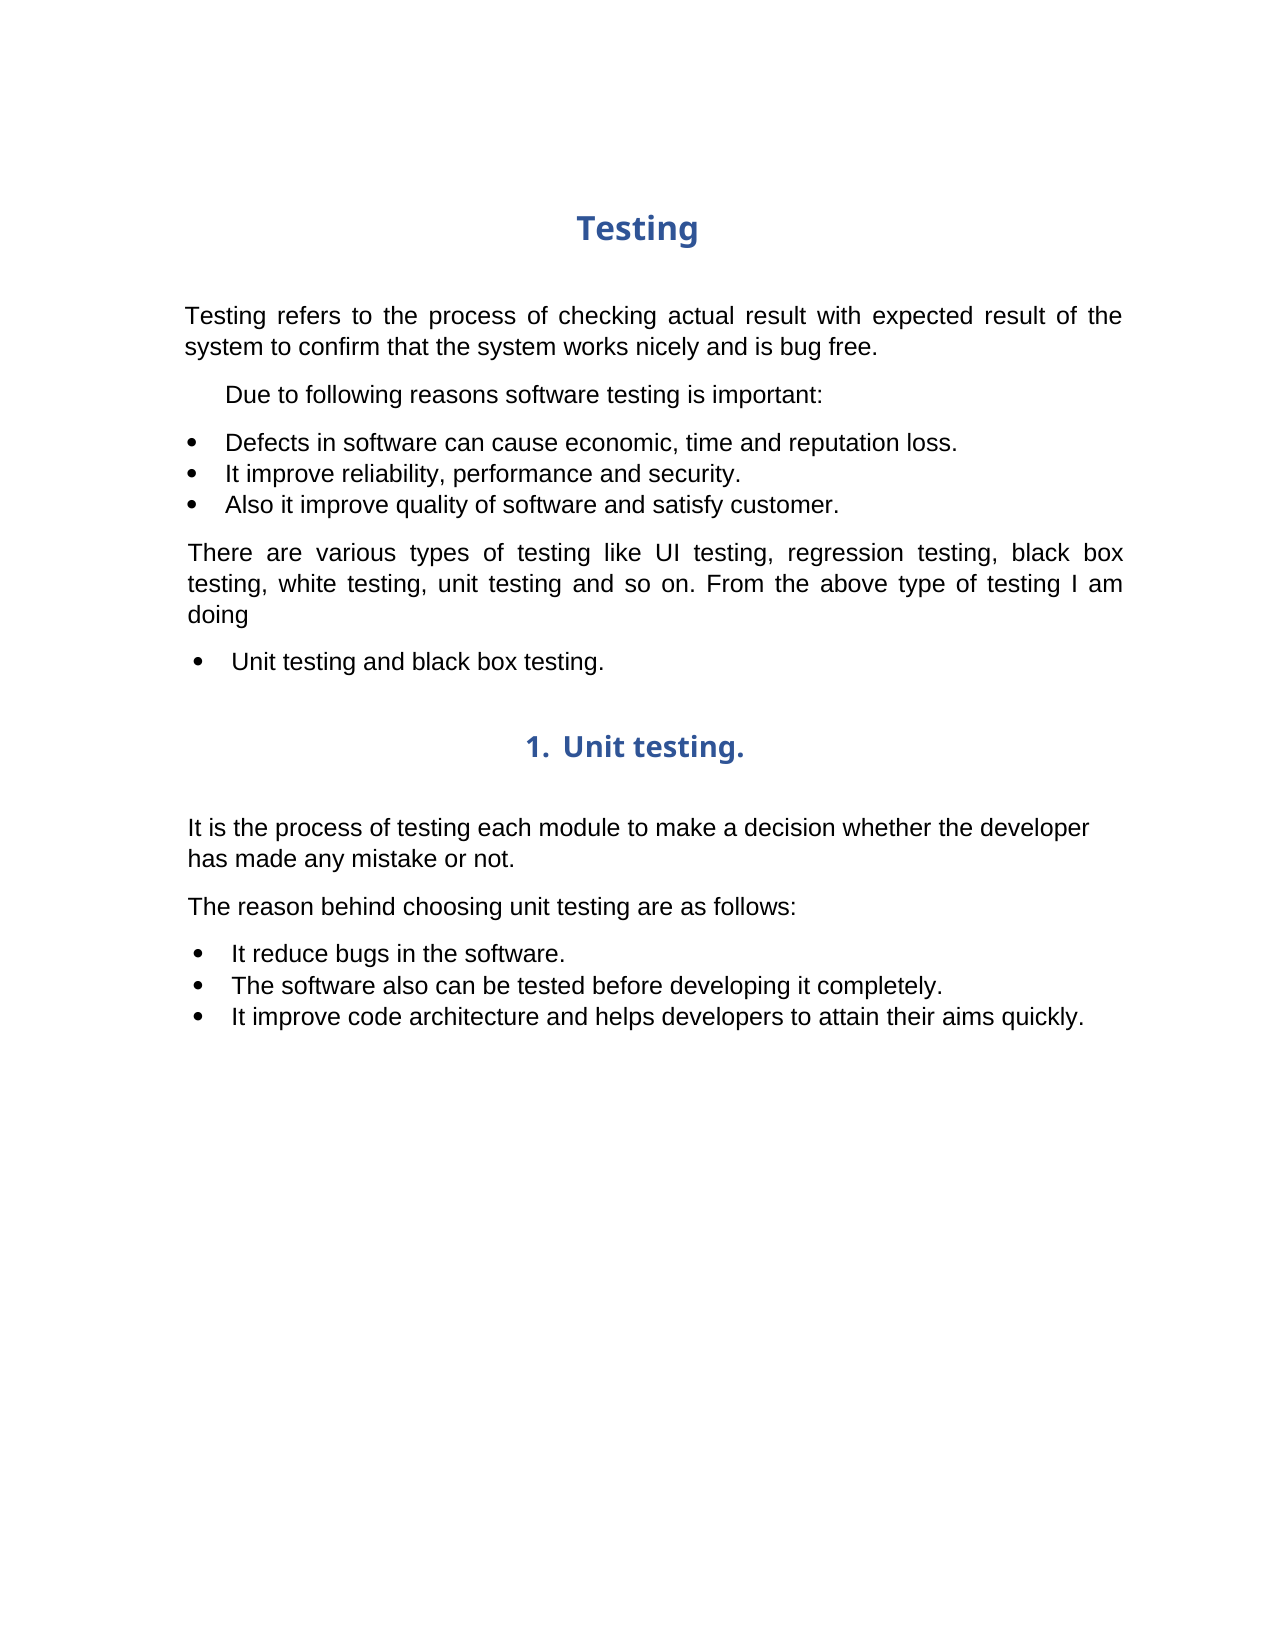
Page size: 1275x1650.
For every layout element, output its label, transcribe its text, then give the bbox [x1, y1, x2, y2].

list The software also can be tested before developing it completely. [194, 971, 1125, 999]
subtitle Unit testing. [525, 726, 1125, 766]
list It improve reliability, performance and security. [187, 459, 1125, 487]
list Also it improve quality of software and satisfy customer. [187, 490, 1125, 519]
text Due to following reasons software testing is important: [150, 380, 1125, 408]
list Unit testing and black box testing. [194, 647, 1125, 676]
list Defects in software can cause economic, time and reputation loss. [187, 427, 1125, 456]
list It reduce bugs in the software. [194, 939, 1125, 968]
text There are various types of testing like UI testing, regression testing, black box testing, white testing, unit testing and so on. From the above type of testing I am doing [187, 538, 1125, 628]
subtitle Testing [150, 205, 1125, 251]
list It improve code architecture and helps developers to attain their aims quickly. [194, 1002, 1125, 1031]
text The reason behind choosing unit testing are as follows: [187, 892, 1125, 921]
text Testing refers to the process of checking actual result with expected result of the system to confirm that the system works nicely and is bug free. [184, 301, 1125, 361]
text It is the process of testing each module to make a decision whether the developer has made any mistake or not. [187, 813, 1125, 873]
